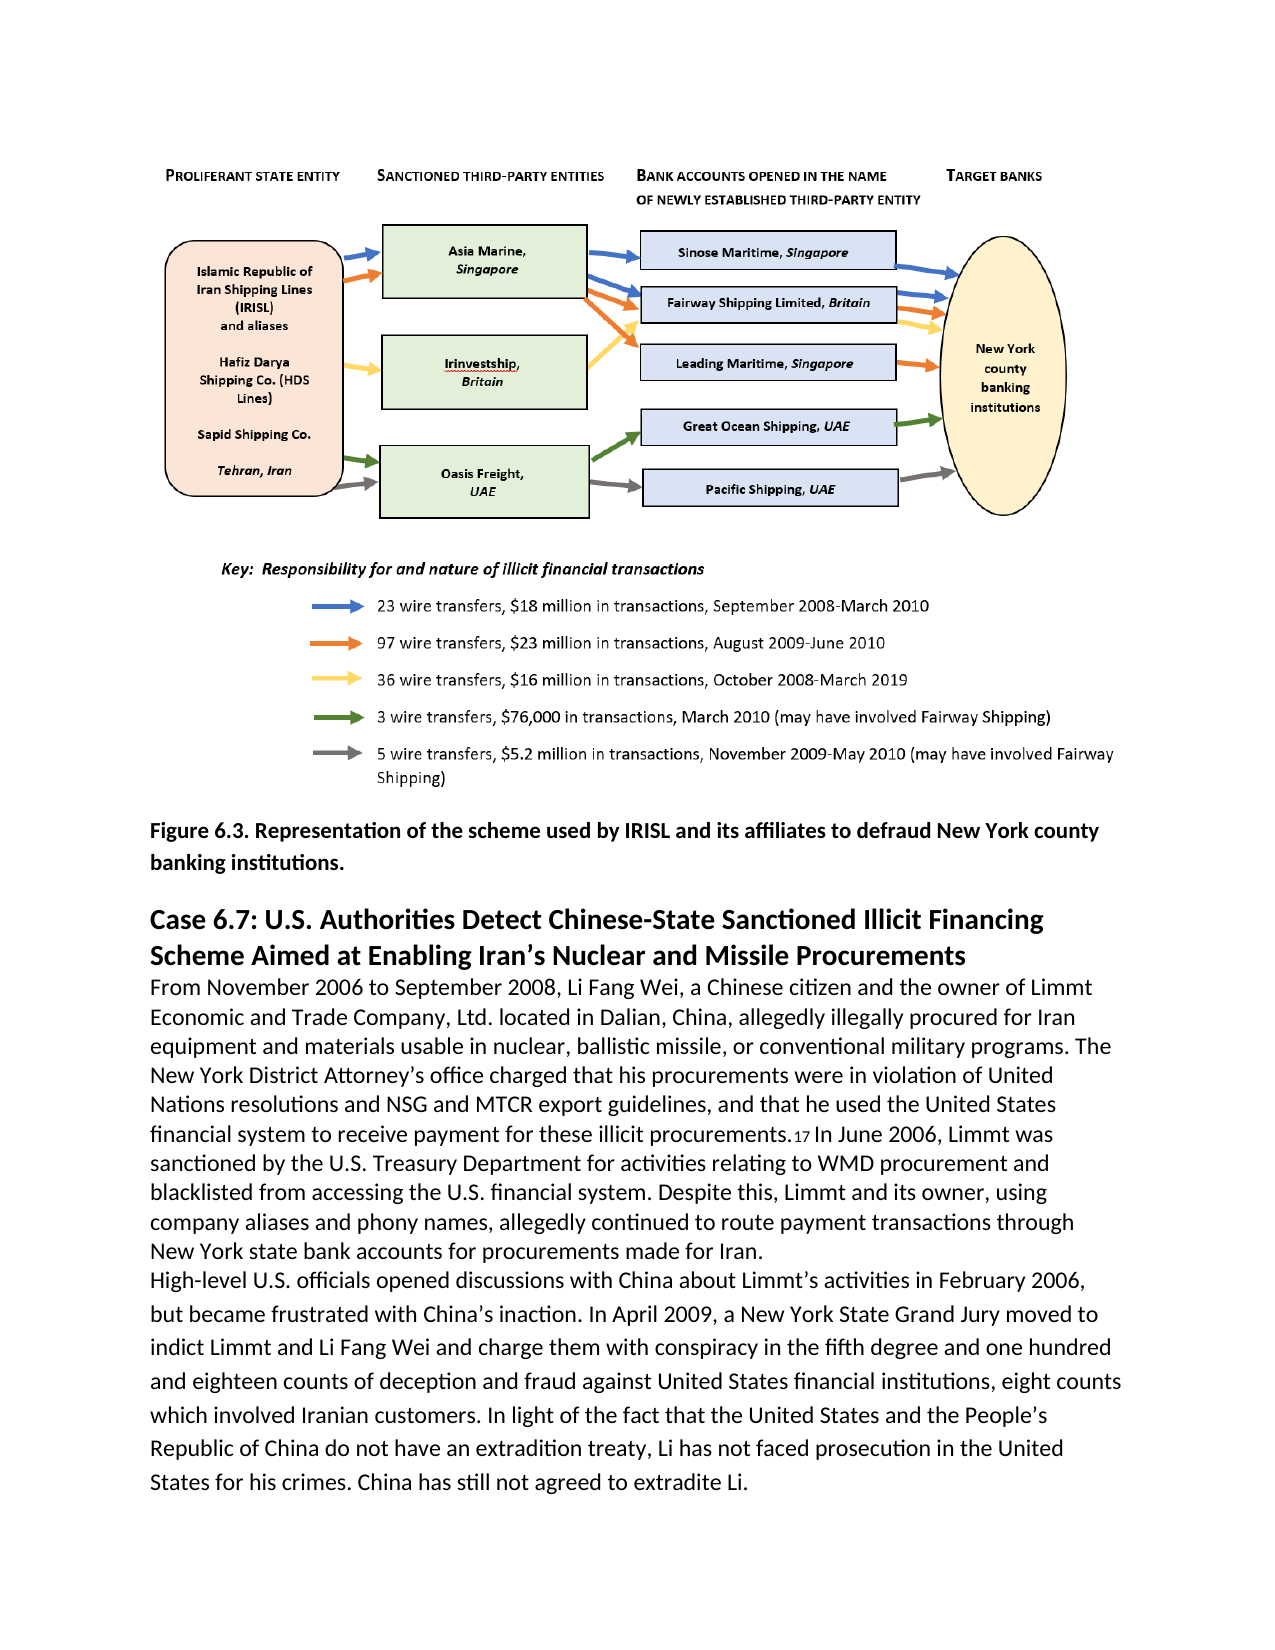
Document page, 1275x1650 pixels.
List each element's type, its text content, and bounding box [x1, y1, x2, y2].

text From November 2006 to September 2008, Li Fang Wei, a Chinese citizen and the owner of Limmt Economic and Trade Company, Ltd. located in Dalian, China, allegedly illegally procured for Iran equipment and materials usable in nuclear, ballistic missile, or conventional military programs. The New York District Attorney’s office charged that his procurements were in violation of United Nations resolutions and NSG and MTCR export guidelines, and that he used the United States financial system to receive payment for these illicit procurements.17 In June 2006, Limmt was sanctioned by the U.S. Treasury Department for activities relating to WMD procurement and blacklisted from accessing the U.S. financial system. Despite this, Limmt and its owner, using company aliases and phony names, allegedly continued to route payment transactions through New York state bank accounts for procurements made for Iran. [150, 972, 1125, 1265]
text High-level U.S. officials opened discussions with China about Limmt’s activities in February 2006, but became frustrated with China’s inaction. In April 2009, a New York State Grand Jury moved to indict Limmt and Li Fang Wei and charge them with conspiracy in the fifth degree and one hundred and eighteen counts of deception and fraud against United States financial institutions, eight counts which involved Iranian customers. In light of the fact that the United States and the People’s Republic of China do not have an extradition treaty, Li has not faced prosecution in the United States for his crimes. China has still not agreed to extradite Li. [150, 1265, 1125, 1496]
text Case 6.7: U.S. Authorities Detect Chinese-State Sanctioned Illicit Financing Scheme Aimed at Enabling Iran’s Nuclear and Missile Procurements [150, 901, 1125, 972]
text Figure 6.3. Representation of the scheme used by IRISL and its affiliates to defraud New York county banking institutions. [150, 816, 1125, 876]
